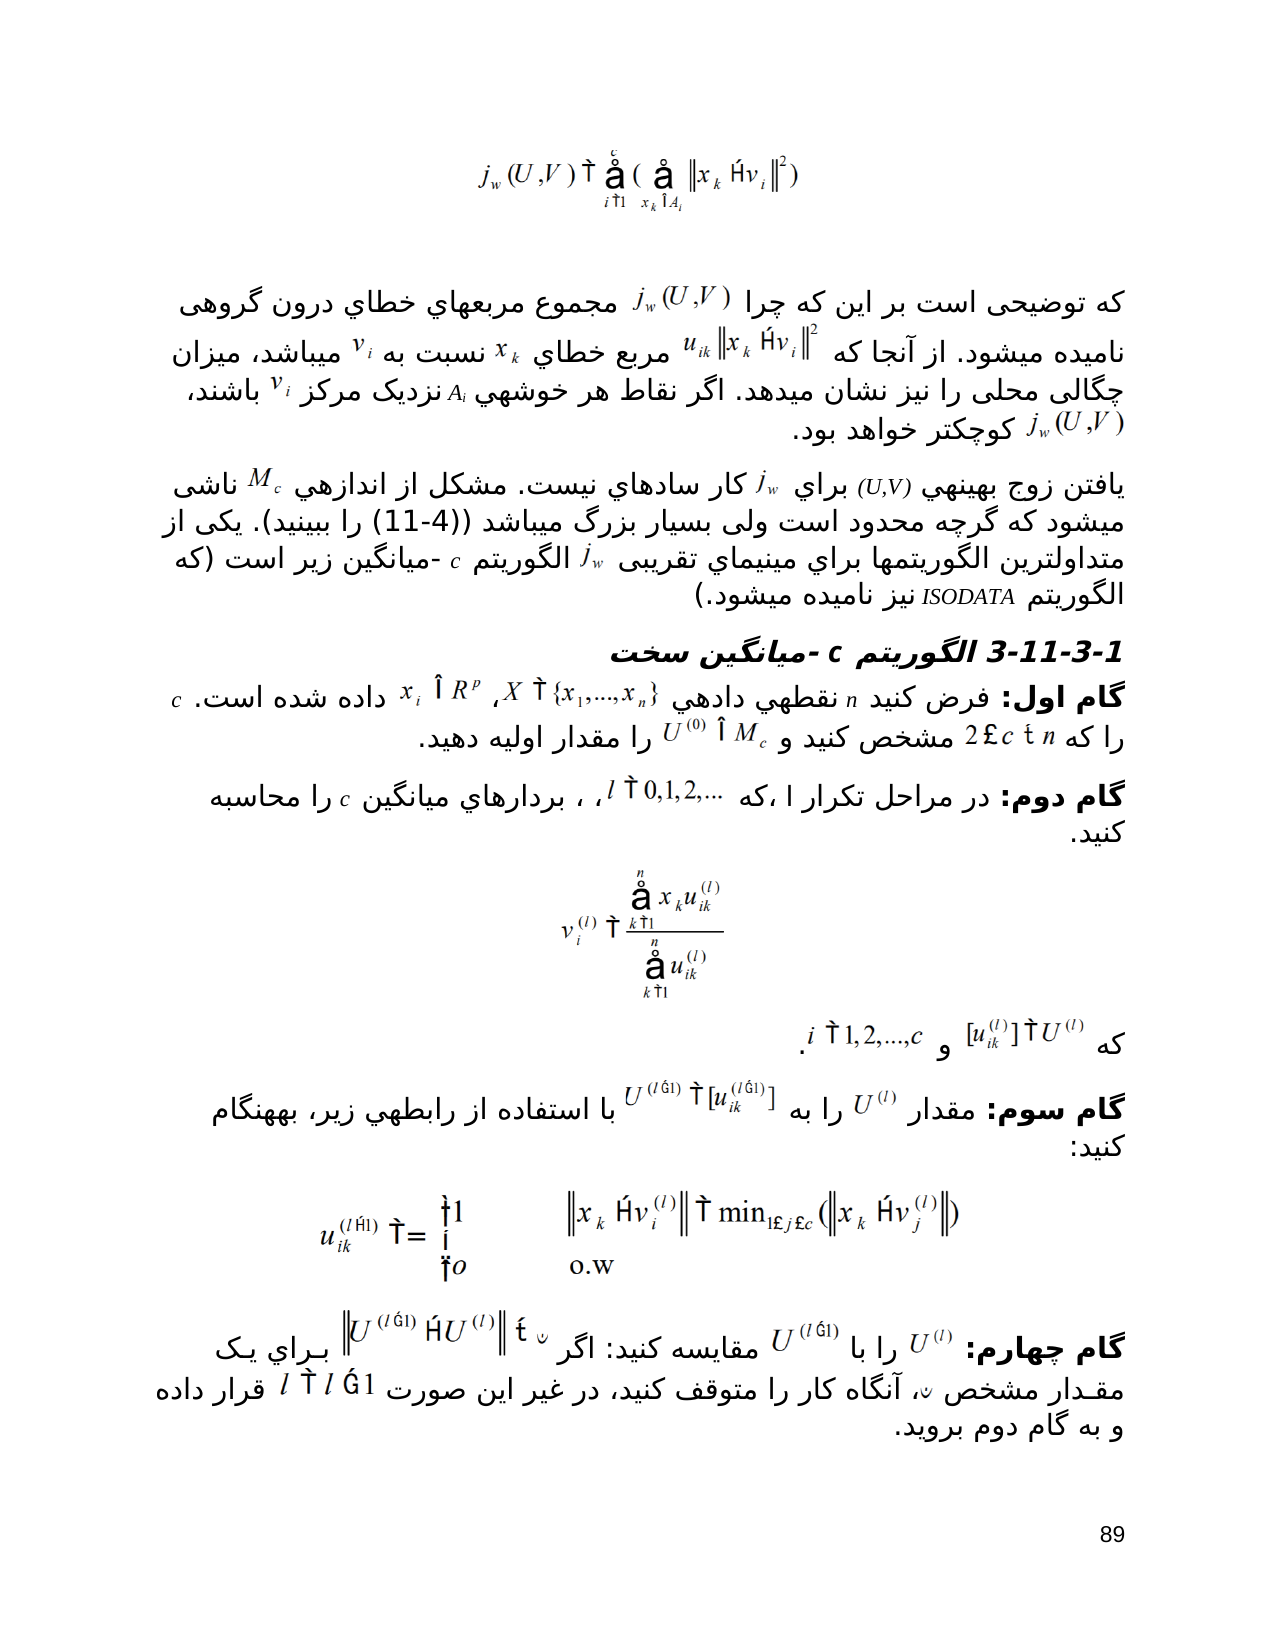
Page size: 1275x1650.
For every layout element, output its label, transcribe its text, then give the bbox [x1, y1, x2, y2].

picture [961, 1017, 1087, 1055]
picture [351, 333, 373, 363]
text که و . [150, 1017, 1125, 1061]
picture [303, 1182, 972, 1292]
picture [852, 1089, 899, 1120]
picture [495, 342, 523, 363]
subtitle 3-11-3-1 الگوریتم c -میانگین سخت [150, 631, 1125, 671]
picture [625, 1080, 779, 1120]
picture [627, 284, 735, 313]
picture [500, 677, 662, 707]
picture [395, 673, 482, 707]
text یافتن زوج بهینهي (U,V) براي کار سادهاي نیست. مشکل از اندازهي ناشی میشود که گرچه محدود است ولی بسیار بزرگ میباشد ((4-11) را ببینید). یکی از متداولترین الگوریتمها براي مینیماي تقریبی الگوریتم c -میانگین زیر است (که الگوریتم ISODATA نیز نامیده میشود.) [150, 465, 1125, 612]
picture [474, 150, 801, 213]
text گام سوم: مقدار را به با استفاده از رابطهي زیر، بههنگام کنید: [150, 1081, 1125, 1163]
picture [806, 1018, 929, 1055]
picture [603, 774, 729, 806]
picture [247, 465, 285, 495]
picture [920, 1384, 934, 1399]
text گام اول: فرض کنید n نقطهي دادهي ، داده شده است. c را که مشخص کنید و را مقدار اولیه دهید. [150, 674, 1125, 755]
text گام دوم: در مراحل تکرار l ،که ، ، بردارهاي میانگین c را محاسبه کنید. [150, 774, 1125, 849]
picture [274, 1368, 377, 1399]
picture [679, 321, 823, 363]
picture [580, 541, 609, 569]
picture [269, 372, 291, 401]
text گام چهارم: را با مقایسه کنید: اگر بـراي یـک مقـدار مشخص ، آنگاه کار را متوقف کنید، در غیر این صورت قرار داده و به گام دوم بروید. [150, 1310, 1125, 1443]
picture [963, 724, 1055, 748]
text که توضیحی است بر این که چرا مجموع مربعهاي خطاي درون گروهی نامیده میشود. از آنجا که مربع خطاي نسبت به میباشد، میزان چگالی محلی را نیز نشان میدهد. اگر نقاط هر خوشهي Ai نزدیک مرکز باشند، کوچکتر خواهد بود. [150, 284, 1125, 446]
picture [755, 468, 784, 495]
picture [339, 1310, 548, 1359]
picture [661, 716, 770, 748]
picture [768, 1315, 841, 1359]
picture [1024, 410, 1125, 440]
picture [908, 1328, 955, 1359]
picture [550, 868, 724, 999]
